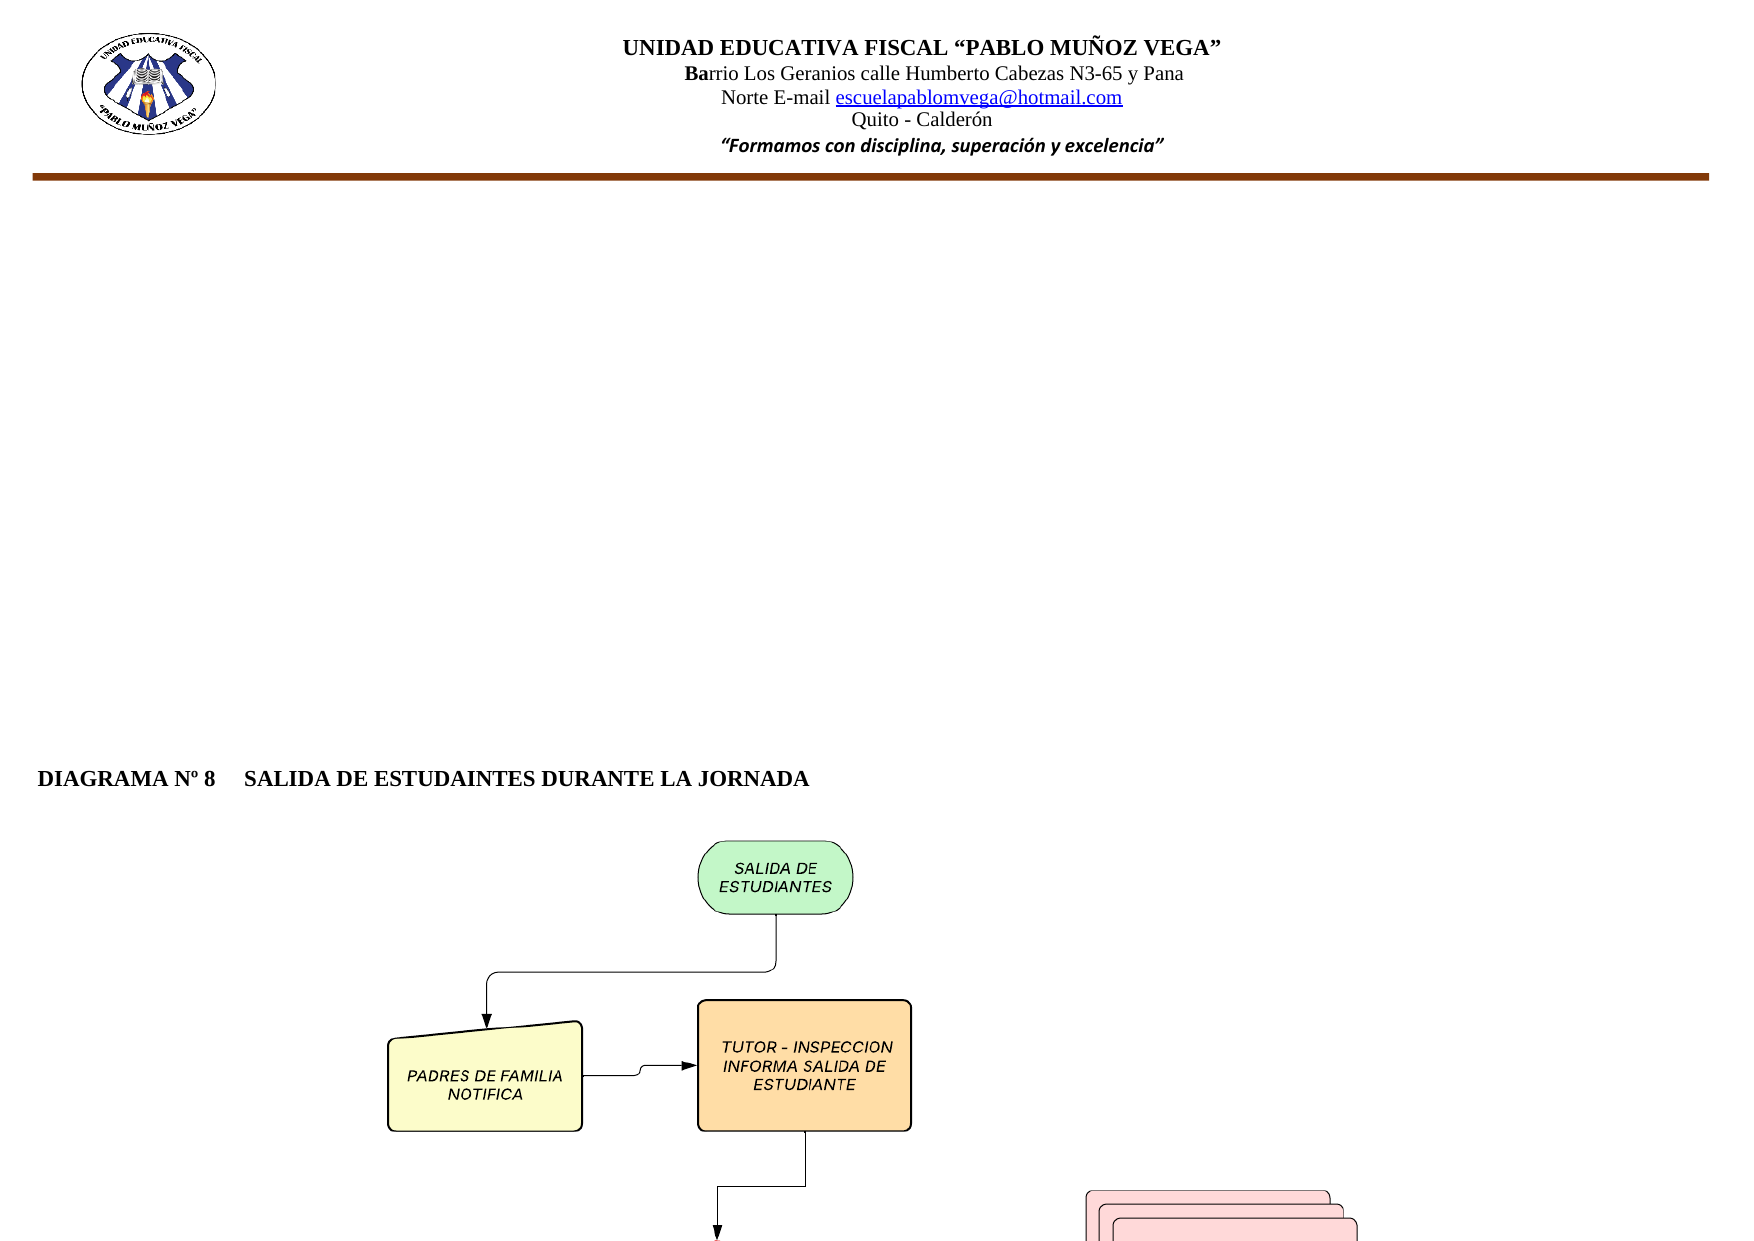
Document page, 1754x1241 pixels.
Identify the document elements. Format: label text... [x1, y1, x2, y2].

picture [81, 32, 216, 135]
picture [338, 796, 1405, 1241]
text DIAGRAMA Nº 8 SALIDA DE ESTUDAINTES DURANTE LA JORNADA [37, 765, 1716, 792]
